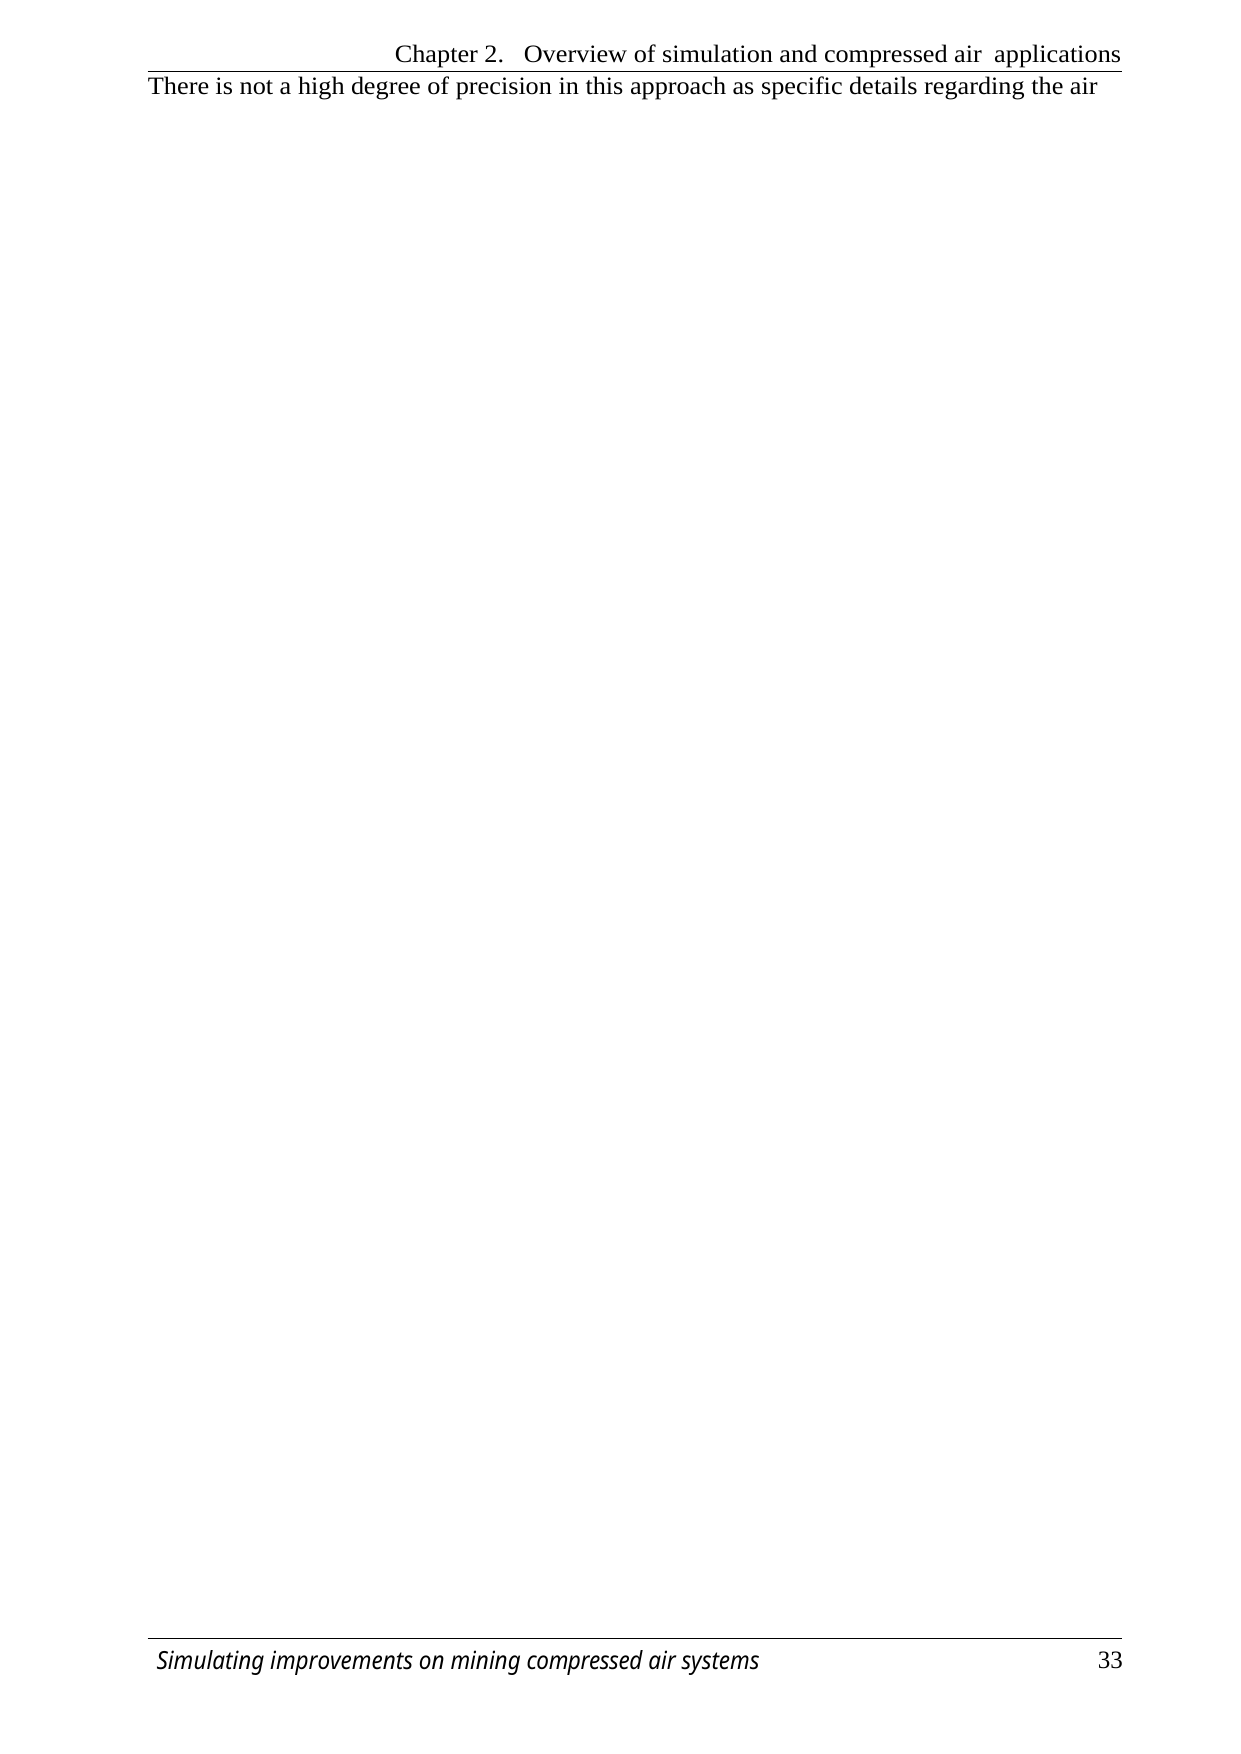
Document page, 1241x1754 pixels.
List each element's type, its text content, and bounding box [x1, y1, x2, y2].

text There is not a high degree of precision in this approach as specific details regarding the air [148, 71, 1148, 99]
